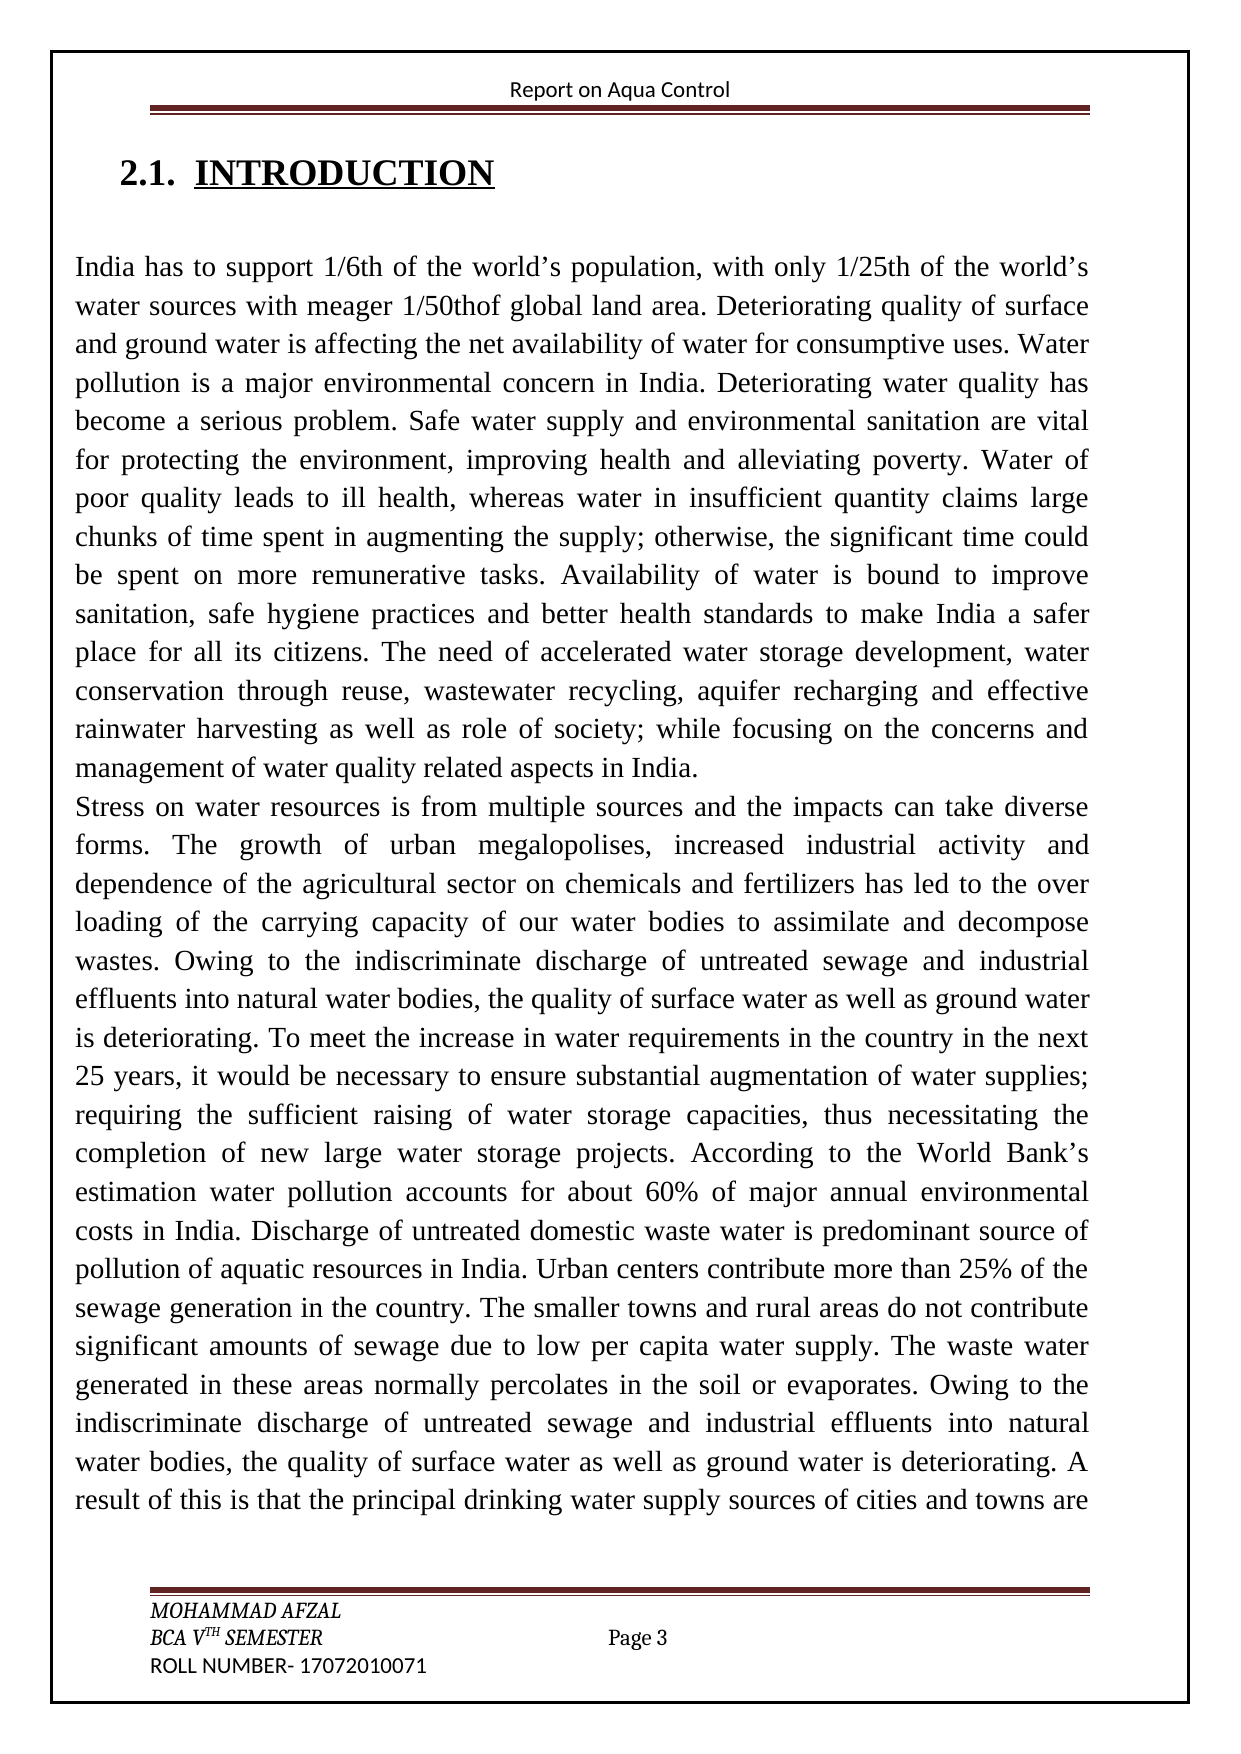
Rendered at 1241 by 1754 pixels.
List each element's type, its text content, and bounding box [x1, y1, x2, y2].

list INTRODUCTION [119, 150, 1090, 193]
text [75, 789, 1090, 1516]
text India has to support 1/6th of the world’s population, with only 1/25th of the world’s water sources with meager 1/50thof global land area. Deteriorating quality of surface and ground water is affecting the net availability of water for consumptive uses. Water pollution is a major environmental concern in India. Deteriorating water quality has become a serious problem. Safe water supply and environmental sanitation are vital for protecting the environment, improving health and alleviating poverty. Water of poor quality leads to ill health, whereas water in insufficient quantity claims large chunks of time spent in augmenting the supply; otherwise, the significant time could be spent on more remunerative tasks. Availability of water is bound to improve sanitation, safe hygiene practices and better health standards to make India a safer place for all its citizens. The need of accelerated water storage development, water conservation through reuse, wastewater recycling, aquifer recharging and effective rainwater harvesting as well as role of society; while focusing on the concerns and management of water quality related aspects in India. [75, 249, 1090, 784]
